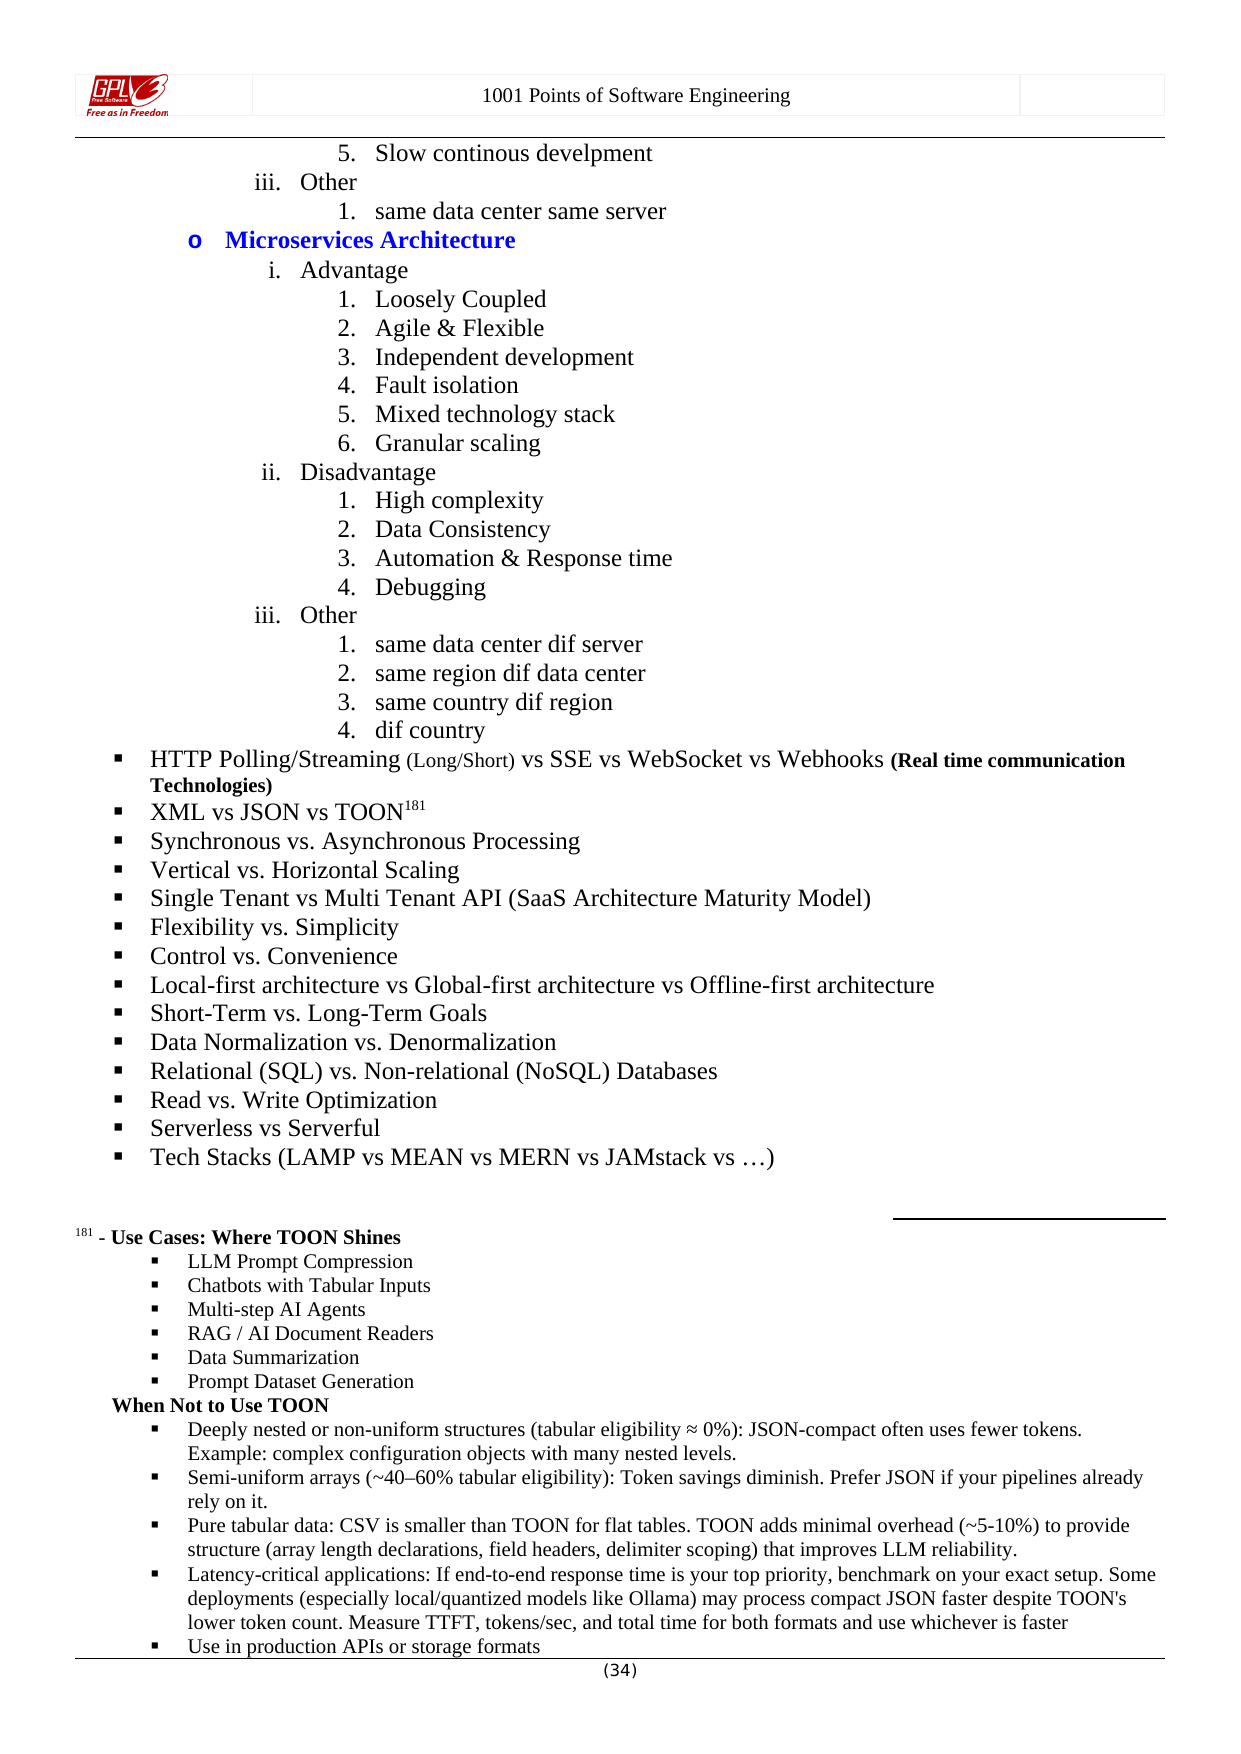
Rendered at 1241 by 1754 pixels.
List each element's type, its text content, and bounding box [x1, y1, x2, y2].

list Flexibility vs. Simplicity [112, 912, 1165, 941]
list Serverless vs Serverful [112, 1113, 1165, 1142]
list Other [281, 601, 1165, 629]
list Control vs. Convenience [112, 941, 1165, 970]
list Vertical vs. Horizontal Scaling [112, 855, 1165, 883]
list same data center dif server [337, 629, 1165, 658]
list Fault isolation [337, 371, 1165, 399]
picture [86, 74, 168, 116]
list Data Normalization vs. Denormalization [112, 1027, 1165, 1056]
list Loosely Coupled [337, 284, 1165, 313]
list dif country [337, 716, 1165, 744]
list Automation & Response time [337, 543, 1165, 572]
list Tech Stacks (LAMP vs MEAN vs MERN vs JAMstack vs …) [112, 1142, 1165, 1171]
list Slow continous develpment [337, 138, 1165, 167]
list Microservices Architecture [187, 225, 1165, 256]
list Debugging [337, 572, 1165, 601]
list XML vs JSON vs TOON [112, 797, 1165, 826]
list High complexity [337, 486, 1165, 514]
list HTTP Polling/Streaming (Long/Short) vs SSE vs WebSocket vs Webhooks (Real time communication Technologies) [112, 744, 1165, 797]
list Independent development [337, 342, 1165, 371]
list same country dif region [337, 687, 1165, 716]
list Local-first architecture vs Global-first architecture vs Offline-first architecture [112, 970, 1165, 998]
list Read vs. Write Optimization [112, 1085, 1165, 1113]
list Short-Term vs. Long-Term Goals [112, 998, 1165, 1027]
list same data center same server [337, 196, 1165, 225]
list Synchronous vs. Asynchronous Processing [112, 826, 1165, 855]
list Data Consistency [337, 514, 1165, 543]
list same region dif data center [337, 658, 1165, 687]
list Agile & Flexible [337, 313, 1165, 342]
list Single Tenant vs Multi Tenant API (SaaS Architecture Maturity Model) [112, 883, 1165, 912]
list Disadvantage [281, 457, 1165, 486]
list Granular scaling [337, 428, 1165, 457]
list Relational (SQL) vs. Non-relational (NoSQL) Databases [112, 1056, 1165, 1085]
list Advantage [281, 256, 1165, 284]
list Other [281, 167, 1165, 196]
list Mixed technology stack [337, 399, 1165, 428]
